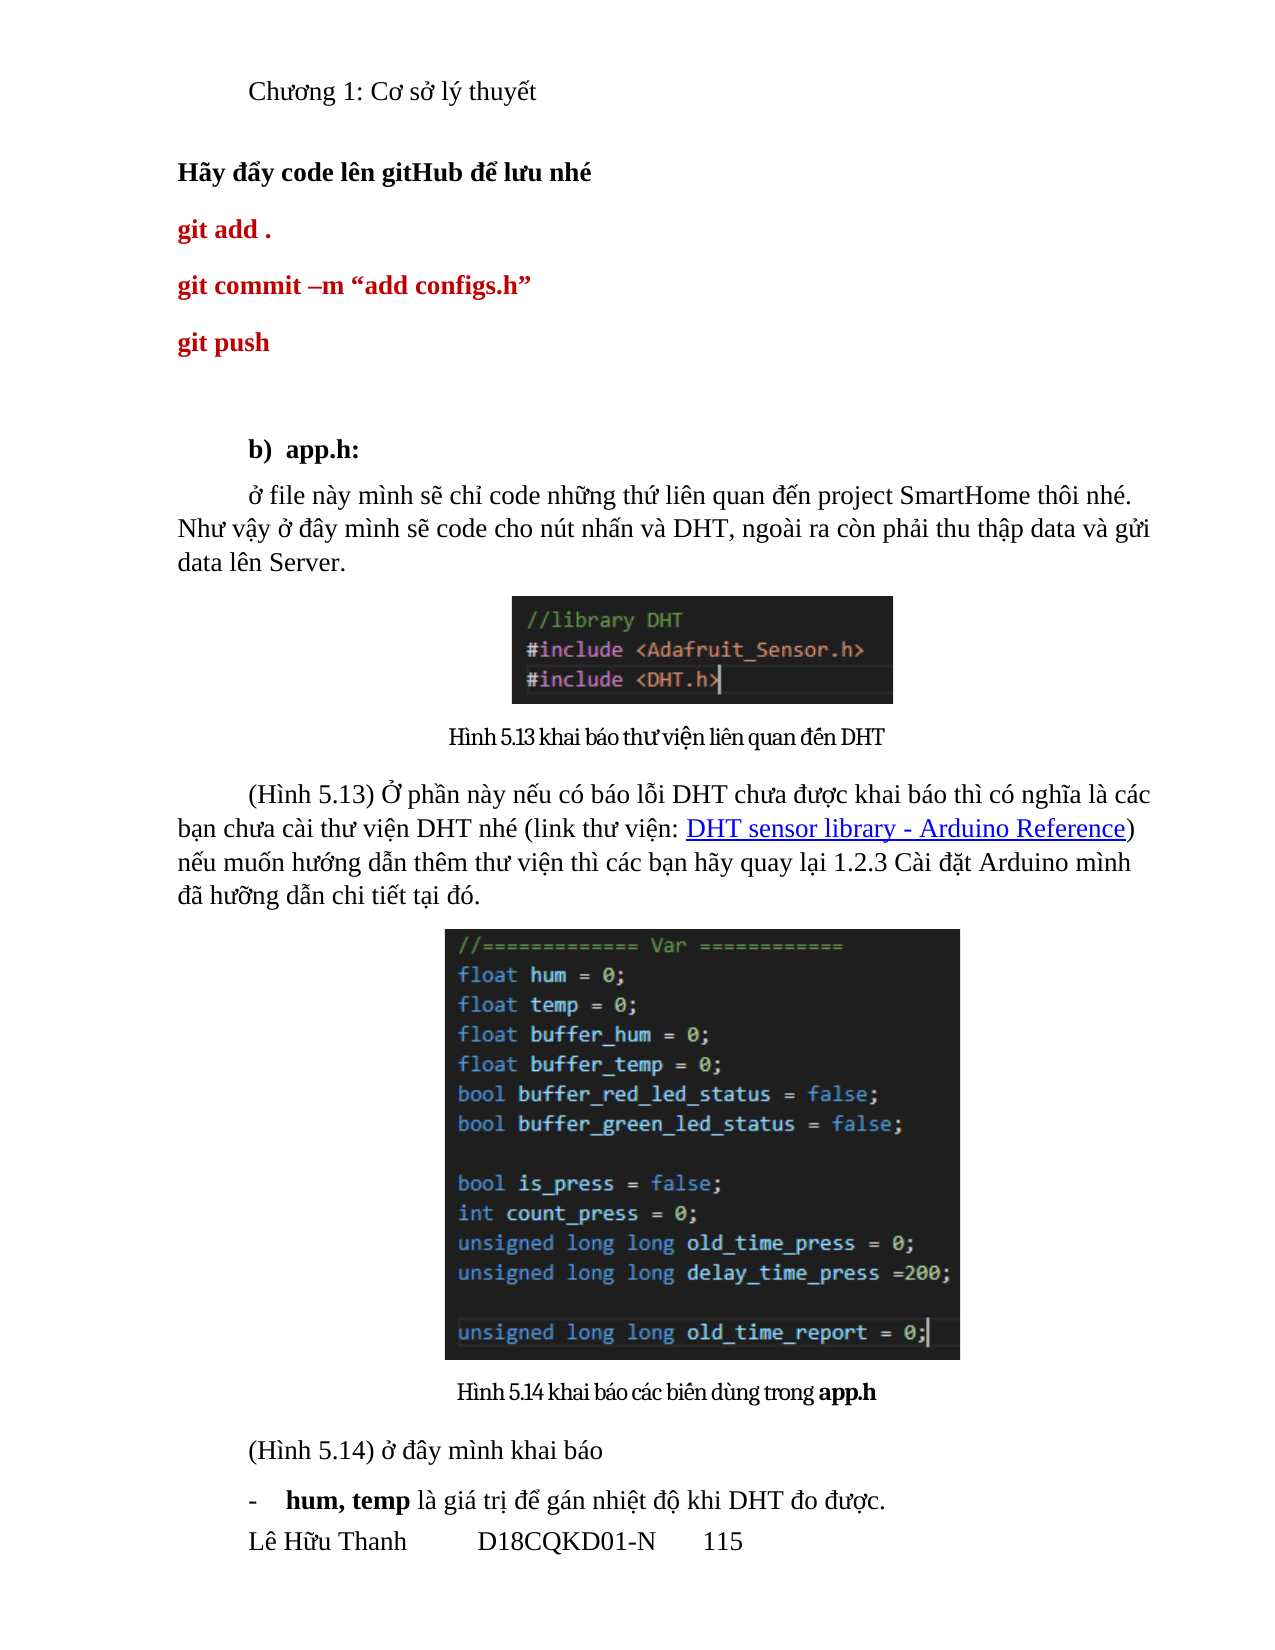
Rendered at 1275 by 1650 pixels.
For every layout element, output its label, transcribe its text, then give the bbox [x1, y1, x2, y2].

text Hãy đẩy code lên gitHub để lưu nhé [177, 156, 1157, 187]
picture [511, 596, 894, 704]
text git commit –m “add configs.h” [177, 269, 1157, 301]
text (Hình 5.13) Ở phần này nếu có báo lỗi DHT chưa được khai báo thì có nghĩa là các bạn chưa cài thư viện DHT nhé (link thư viện: DHT sensor library - Arduino Reference) nếu muốn hướng dẫn thêm thư viện thì các bạn hãy quay lại 1.2.3 Cài đặt Arduino mình đã hưỡng dẫn chi tiết tại đó. [177, 779, 1157, 910]
text (Hình 5.14) ở đây mình khai báo [177, 1434, 1157, 1465]
text git add . [177, 213, 1157, 244]
text ở file này mình sẽ chỉ code những thứ liên quan đến project SmartHome thôi nhé. Như vậy ở đây mình sẽ code cho nút nhấn và DHT, ngoài ra còn phải thu thập data và gửi data lên Server. [177, 479, 1157, 577]
list hum, temp là giá trị để gán nhiệt độ khi DHT đo được. [248, 1484, 1157, 1515]
picture [444, 929, 961, 1360]
title Hình 5.14 khai báo các biến dùng trong app.h [177, 1378, 1157, 1407]
text git push [177, 326, 1157, 357]
title Hình 5.13 khai báo thư viện liên quan đến DHT [177, 723, 1157, 752]
subtitle app.h: [248, 433, 1157, 464]
